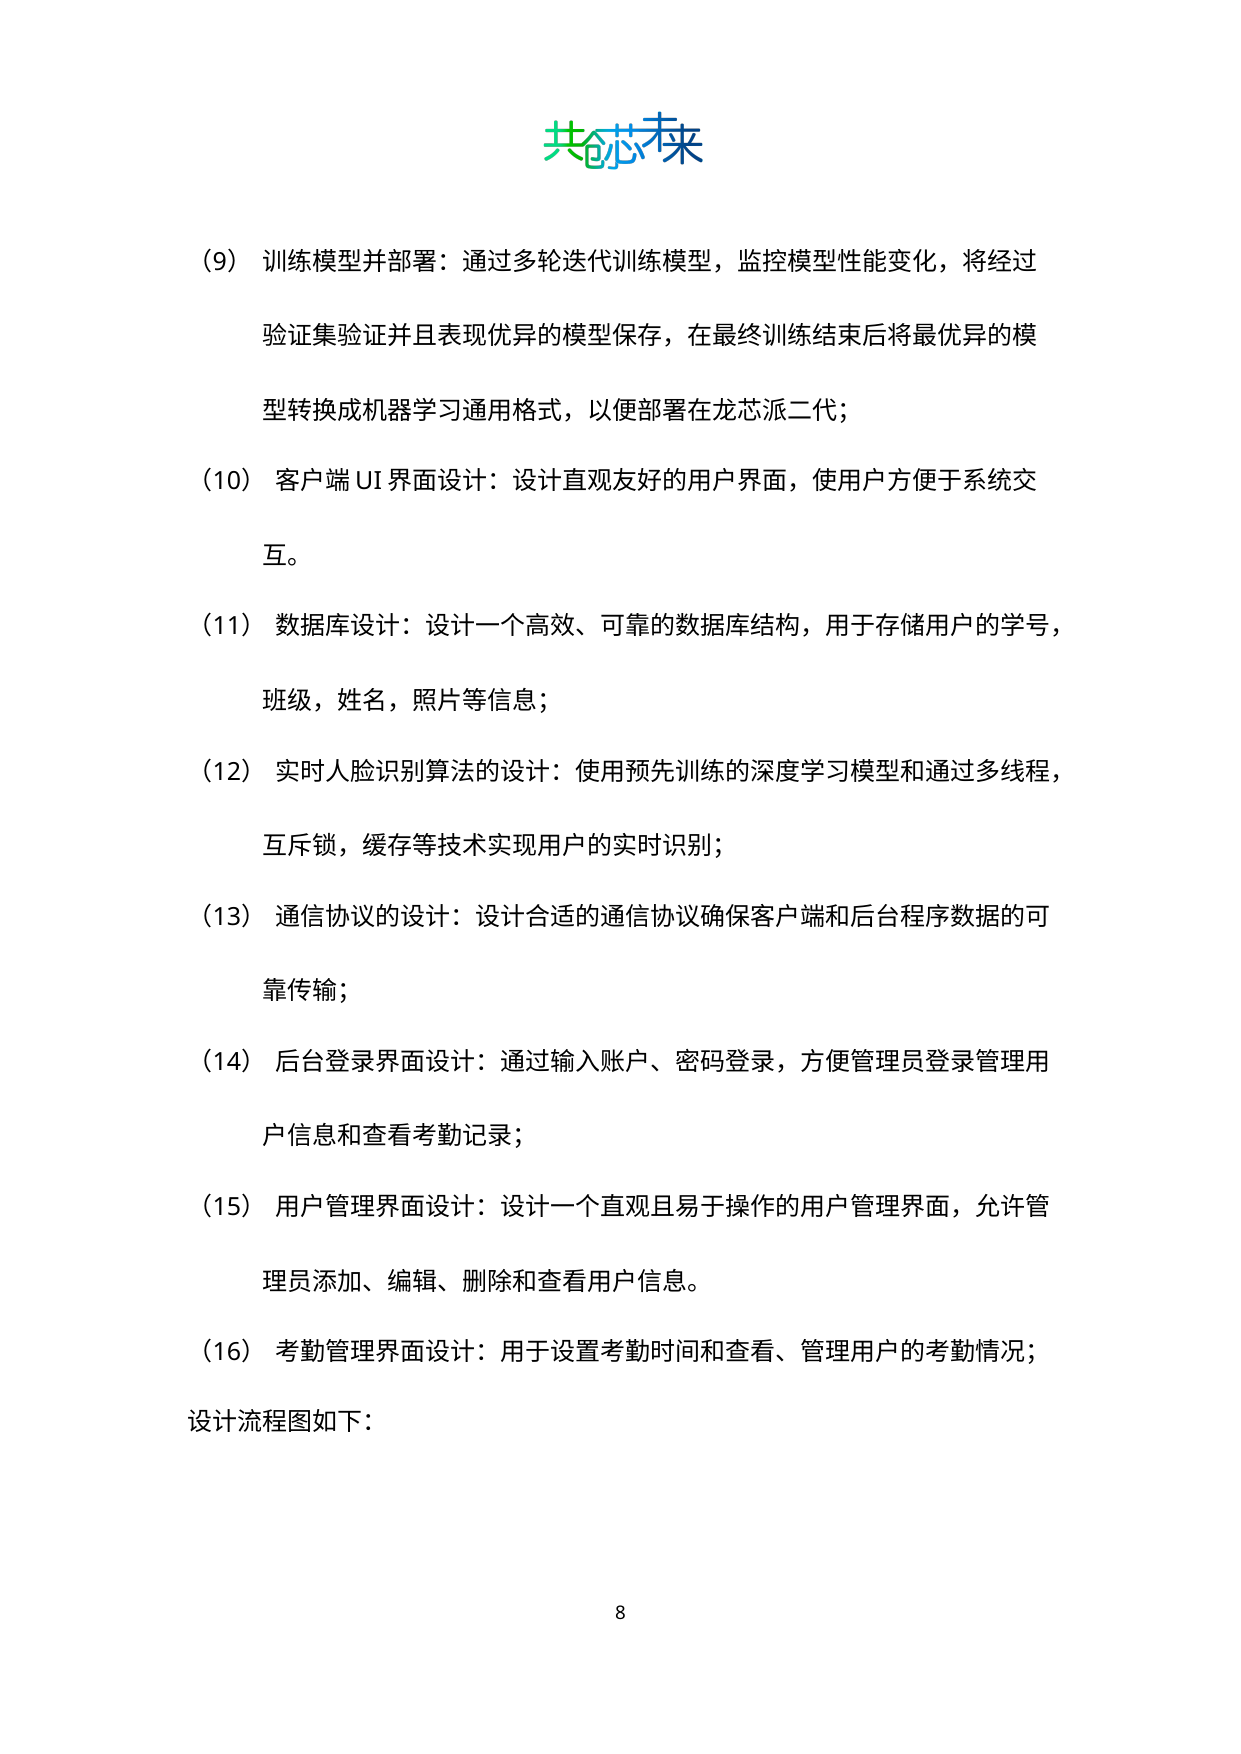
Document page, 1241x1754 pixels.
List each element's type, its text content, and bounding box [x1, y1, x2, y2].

list 通信协议的设计：设计合适的通信协议确保客户端和后台程序数据的可靠传输； [187, 882, 1053, 1021]
picture [510, 88, 730, 198]
list 数据库设计：设计一个高效、可靠的数据库结构，用于存储用户的学号，班级，姓名，照片等信息； [187, 591, 1053, 731]
list 训练模型并部署：通过多轮迭代训练模型，监控模型性能变化，将经过验证集验证并且表现优异的模型保存，在最终训练结束后将最优异的模型转换成机器学习通用格式，以便部署在龙芯派二代； [187, 227, 1053, 441]
text 设计流程图如下： [187, 1387, 1053, 1452]
list 后台登录界面设计：通过输入账户、密码登录，方便管理员登录管理用户信息和查看考勤记录； [187, 1027, 1053, 1166]
list 用户管理界面设计：设计一个直观且易于操作的用户管理界面，允许管理员添加、编辑、删除和查看用户信息。 [187, 1172, 1053, 1312]
list 客户端UI界面设计：设计直观友好的用户界面，使用户方便于系统交互。 [187, 446, 1053, 586]
list 考勤管理界面设计：用于设置考勤时间和查看、管理用户的考勤情况； [187, 1317, 1053, 1382]
list 实时人脸识别算法的设计：使用预先训练的深度学习模型和通过多线程，互斥锁，缓存等技术实现用户的实时识别； [187, 737, 1053, 876]
